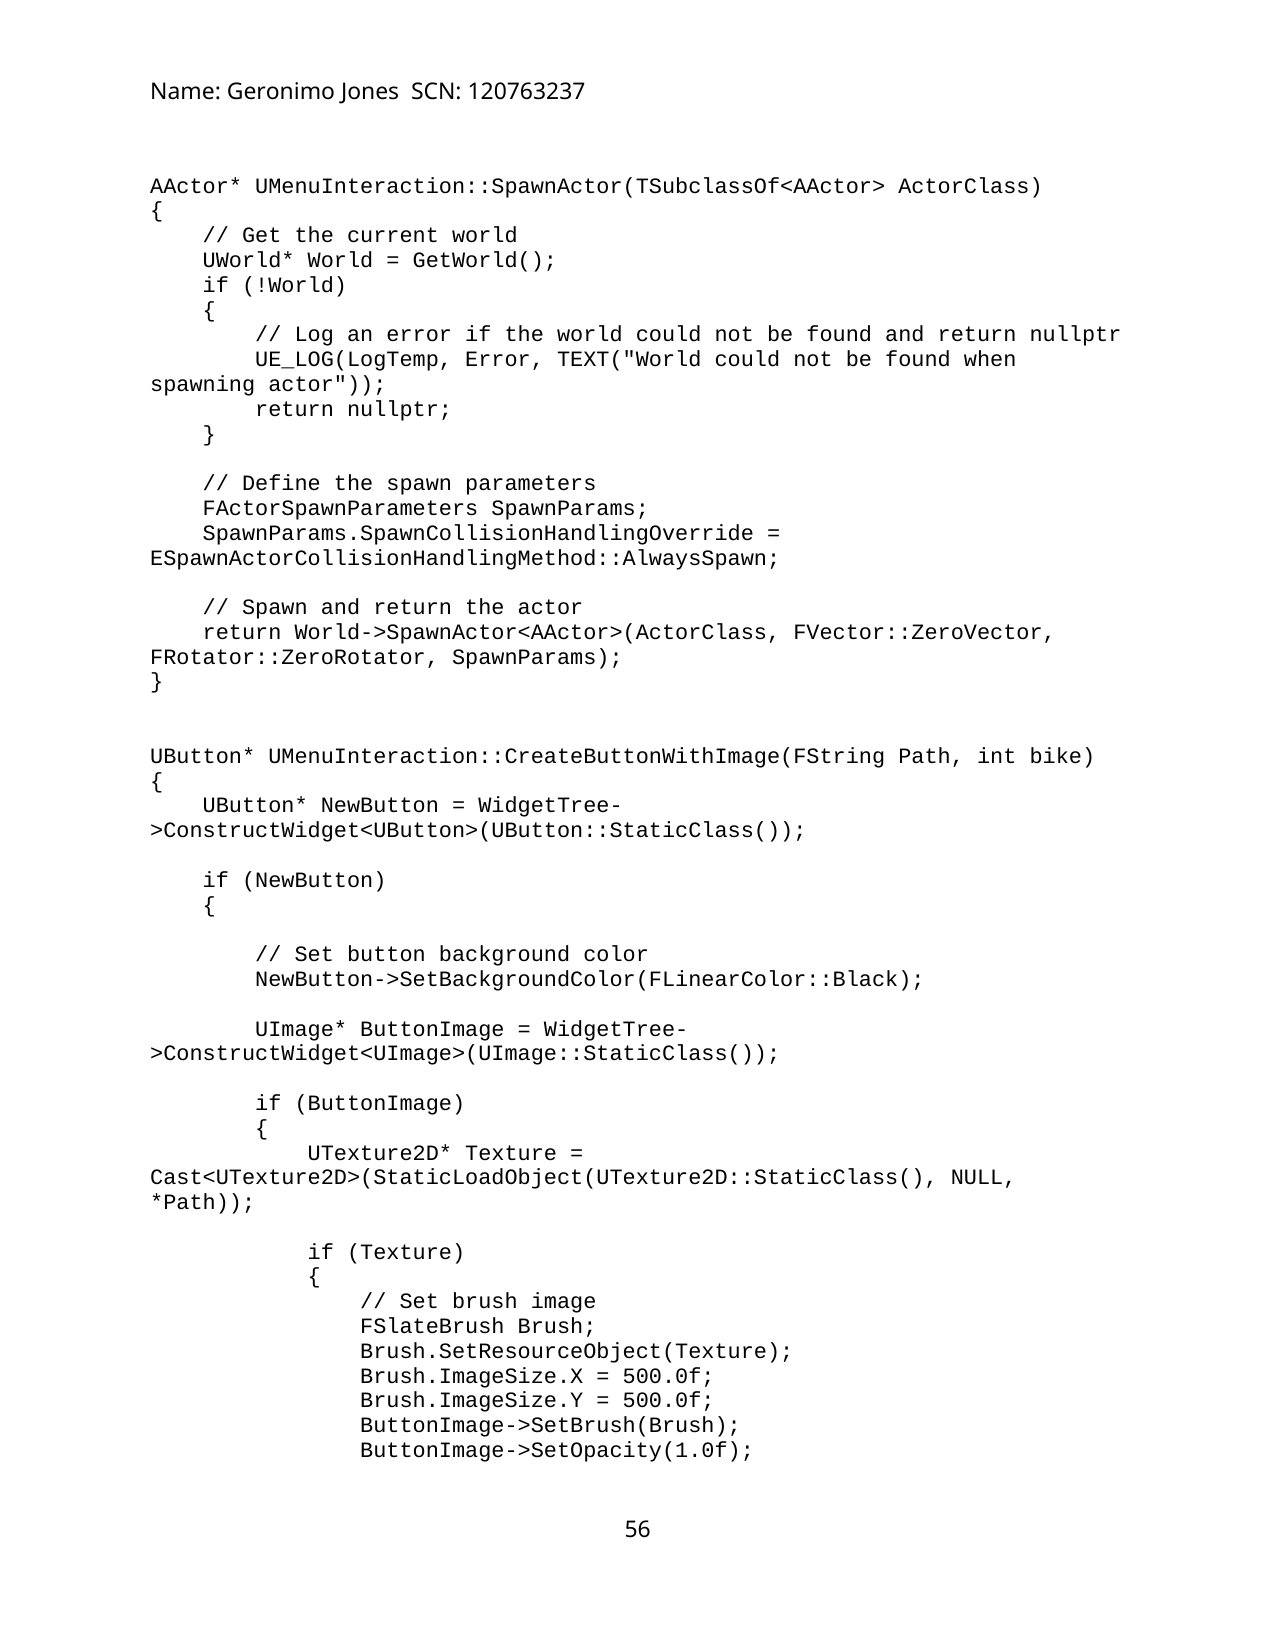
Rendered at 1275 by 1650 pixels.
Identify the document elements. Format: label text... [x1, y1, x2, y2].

text FActorSpawnParameters SpawnParams; [150, 497, 1125, 522]
text { [150, 894, 1125, 918]
text } [150, 423, 1125, 447]
text UWorld* World = GetWorld(); [150, 249, 1125, 274]
text Brush.SetResourceObject(Texture); [150, 1340, 1125, 1365]
text UTexture2D* Texture = Cast<UTexture2D>(StaticLoadObject(UTexture2D::StaticClass(), NULL, *Path)); [150, 1142, 1125, 1216]
text if (Texture) [150, 1241, 1125, 1266]
text if (ButtonImage) [150, 1092, 1125, 1117]
text Brush.ImageSize.X = 500.0f; [150, 1365, 1125, 1389]
text FSlateBrush Brush; [150, 1315, 1125, 1340]
text // Log an error if the world could not be found and return nullptr [150, 323, 1125, 348]
text } [150, 671, 1125, 695]
text { [150, 199, 1125, 224]
text { [150, 1266, 1125, 1290]
text { [150, 1117, 1125, 1142]
text // Spawn and return the actor [150, 596, 1125, 621]
text // Set button background color [150, 943, 1125, 968]
text UButton* NewButton = WidgetTree->ConstructWidget<UButton>(UButton::StaticClass()); [150, 794, 1125, 844]
text NewButton->SetBackgroundColor(FLinearColor::Black); [150, 968, 1125, 993]
text // Set brush image [150, 1290, 1125, 1315]
text // Get the current world [150, 224, 1125, 249]
text UImage* ButtonImage = WidgetTree->ConstructWidget<UImage>(UImage::StaticClass()); [150, 1018, 1125, 1067]
text ButtonImage->SetBrush(Brush); [150, 1414, 1125, 1439]
text { [150, 299, 1125, 323]
text AActor* UMenuInteraction::SpawnActor(TSubclassOf<AActor> ActorClass) [150, 175, 1125, 199]
text UButton* UMenuInteraction::CreateButtonWithImage(FString Path, int bike) [150, 745, 1125, 770]
text UE_LOG(LogTemp, Error, TEXT("World could not be found when spawning actor")); [150, 348, 1125, 398]
text Brush.ImageSize.Y = 500.0f; [150, 1389, 1125, 1414]
text if (!World) [150, 274, 1125, 299]
text SpawnParams.SpawnCollisionHandlingOverride = ESpawnActorCollisionHandlingMethod::AlwaysSpawn; [150, 522, 1125, 571]
text if (NewButton) [150, 869, 1125, 894]
text // Define the spawn parameters [150, 472, 1125, 497]
text return World->SpawnActor<AActor>(ActorClass, FVector::ZeroVector, FRotator::ZeroRotator, SpawnParams); [150, 621, 1125, 671]
text return nullptr; [150, 398, 1125, 423]
text { [150, 770, 1125, 794]
text ButtonImage->SetOpacity(1.0f); [150, 1439, 1125, 1464]
